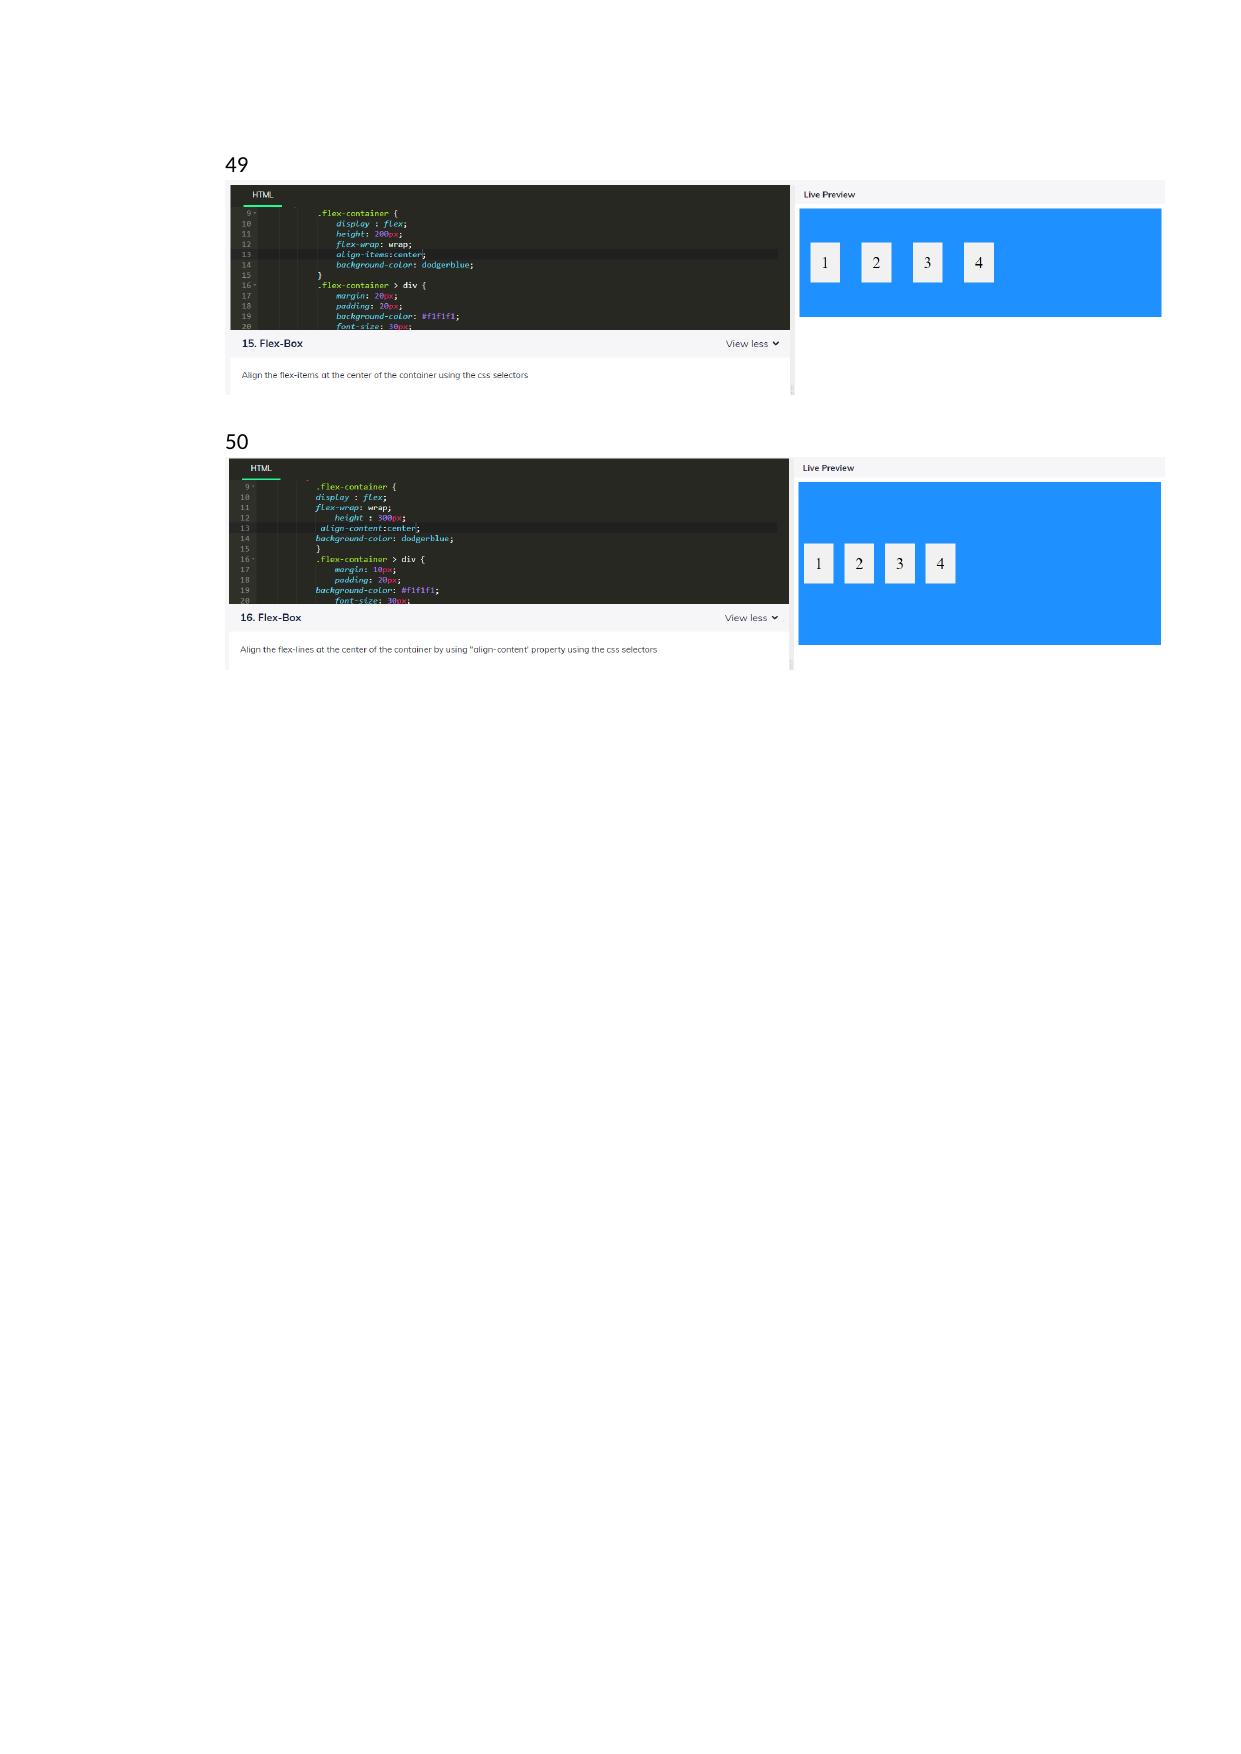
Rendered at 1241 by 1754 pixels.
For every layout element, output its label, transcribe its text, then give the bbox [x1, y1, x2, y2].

list 50 [225, 427, 1090, 457]
picture [225, 180, 1166, 395]
picture [225, 457, 1166, 670]
list 49 [225, 150, 1090, 180]
